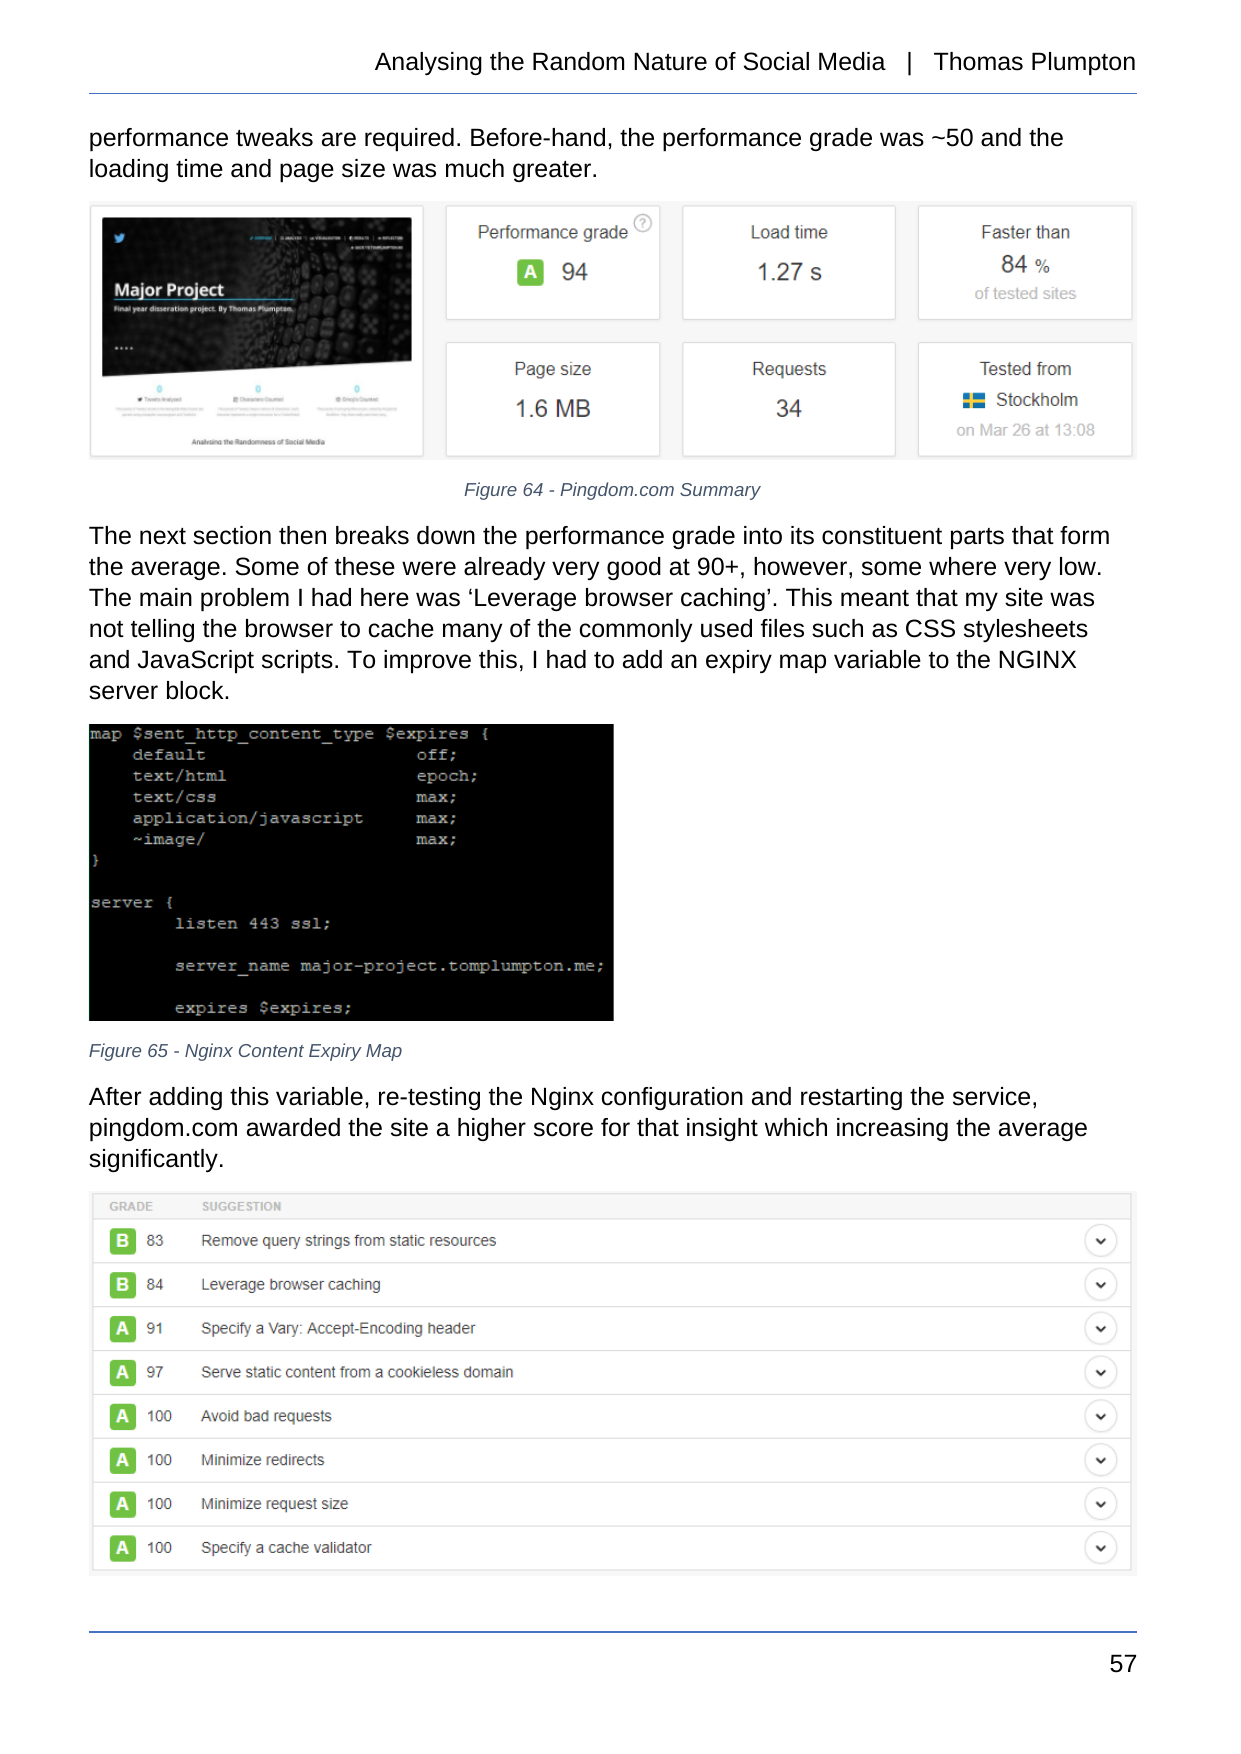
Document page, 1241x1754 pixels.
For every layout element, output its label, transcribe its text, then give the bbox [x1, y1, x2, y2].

text After adding this variable, re-testing the Nginx configuration and restarting the service, pingdom.com awarded the site a higher score for that insight which increasing the average significantly. [89, 1082, 1137, 1173]
picture [88, 201, 1137, 460]
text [89, 122, 1137, 182]
picture [88, 1191, 1137, 1576]
picture [88, 724, 614, 1021]
text Figure 64 - Pingdom.com Summary [89, 479, 1137, 500]
text Figure 65 - Nginx Content Expiry Map [89, 1040, 1137, 1061]
text The next section then breaks down the performance grade into its constituent parts that form the average. Some of these were already very good at 90+, however, some where very low. The main problem I had here was ‘Leverage browser caching’. This meant that my site was not telling the browser to cache many of the commonly used files such as CSS stylesheets and JavaScript scripts. To improve this, I had to add an expiry map variable to the NGINX server block. [89, 521, 1137, 705]
